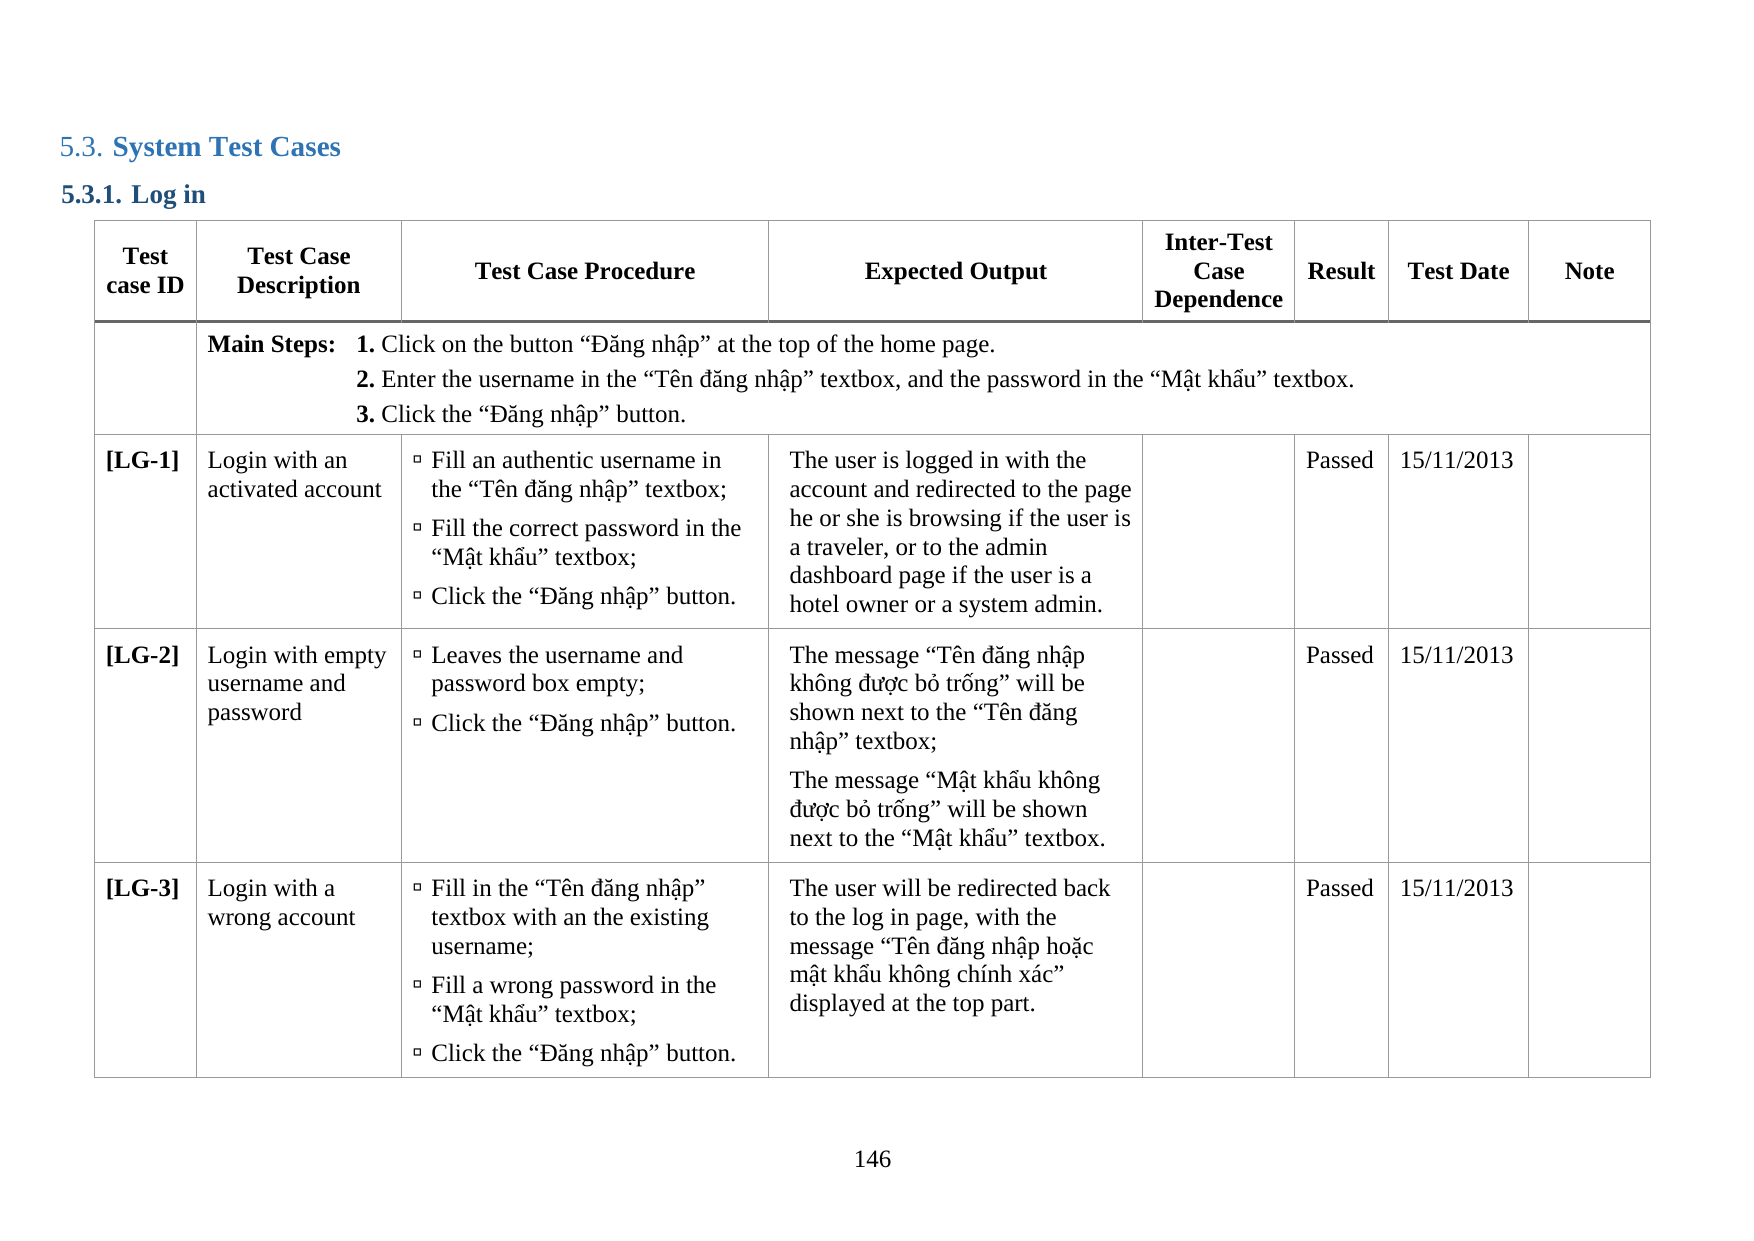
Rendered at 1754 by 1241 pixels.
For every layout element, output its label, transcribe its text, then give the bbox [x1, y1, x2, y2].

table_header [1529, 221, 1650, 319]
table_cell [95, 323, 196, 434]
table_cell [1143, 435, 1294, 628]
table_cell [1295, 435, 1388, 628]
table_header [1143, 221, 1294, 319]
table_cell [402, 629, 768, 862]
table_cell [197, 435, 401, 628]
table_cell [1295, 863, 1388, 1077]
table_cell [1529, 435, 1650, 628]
subtitle Log in [122, 178, 1651, 209]
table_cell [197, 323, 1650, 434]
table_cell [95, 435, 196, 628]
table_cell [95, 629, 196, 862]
subtitle System Test Cases [103, 129, 1651, 163]
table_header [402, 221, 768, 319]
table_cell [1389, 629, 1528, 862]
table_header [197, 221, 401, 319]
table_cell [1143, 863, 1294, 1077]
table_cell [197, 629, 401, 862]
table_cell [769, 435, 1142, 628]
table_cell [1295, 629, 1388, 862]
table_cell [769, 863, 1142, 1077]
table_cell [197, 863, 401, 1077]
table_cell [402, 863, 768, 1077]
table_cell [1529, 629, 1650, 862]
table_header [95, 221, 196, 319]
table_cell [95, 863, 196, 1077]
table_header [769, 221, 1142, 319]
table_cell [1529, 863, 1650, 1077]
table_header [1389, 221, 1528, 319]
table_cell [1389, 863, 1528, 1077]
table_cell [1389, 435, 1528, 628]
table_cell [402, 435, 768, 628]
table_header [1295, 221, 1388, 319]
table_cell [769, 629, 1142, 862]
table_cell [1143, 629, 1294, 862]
